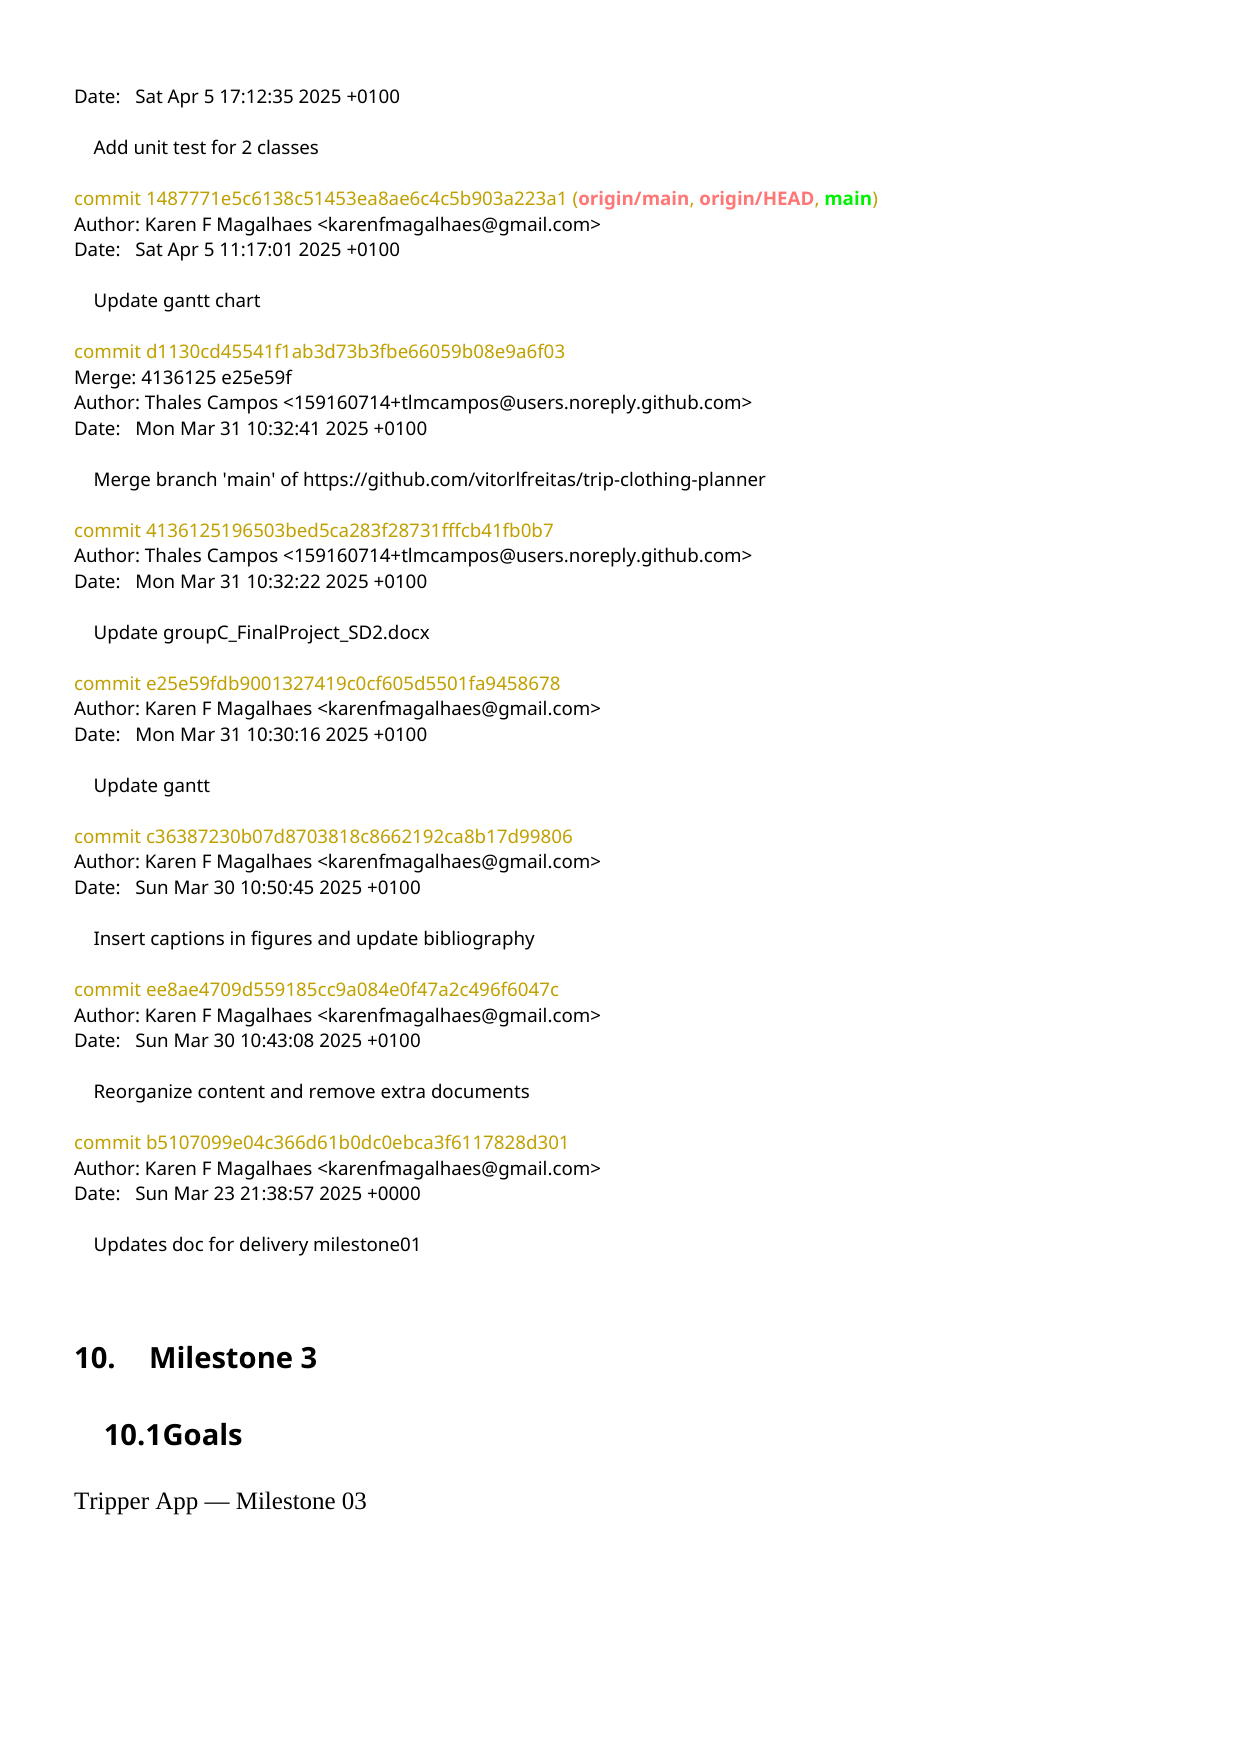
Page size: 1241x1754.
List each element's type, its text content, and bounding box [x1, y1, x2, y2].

text Date: Sun Mar 23 21:38:57 2025 +0000 [74, 1181, 1181, 1206]
text Date: Sat Apr 5 11:17:01 2025 +0100 [74, 236, 1181, 262]
text commit d1130cd45541f1ab3d73b3fbe66059b08e9a6f03 [74, 338, 1181, 364]
subtitle Goals [103, 1414, 1181, 1454]
text Date: Mon Mar 31 10:30:16 2025 +0100 [74, 721, 1181, 747]
text Update gantt chart [74, 287, 1181, 313]
text Author: Karen F Magalhaes <karenfmagalhaes@gmail.com> [74, 849, 1181, 874]
text Date: Sun Mar 30 10:50:45 2025 +0100 [74, 874, 1181, 900]
text Reorganize content and remove extra documents [74, 1078, 1181, 1104]
text Author: Karen F Magalhaes <karenfmagalhaes@gmail.com> [74, 1002, 1181, 1027]
text Tripper App — Milestone 03 [74, 1486, 1181, 1515]
text Insert captions in figures and update bibliography [74, 925, 1181, 951]
text commit 1487771e5c6138c51453ea8ae6c4c5b903a223a1 (origin/main, origin/HEAD, main) [74, 185, 1181, 211]
text commit b5107099e04c366d61b0dc0ebca3f6117828d301 [74, 1129, 1181, 1155]
text Merge branch 'main' of https://github.com/vitorlfreitas/trip-clothing-planner [74, 466, 1181, 492]
text Updates doc for delivery milestone01 [74, 1232, 1181, 1257]
text Date: Mon Mar 31 10:32:41 2025 +0100 [74, 415, 1181, 441]
text Merge: 4136125 e25e59f [74, 364, 1181, 389]
text commit e25e59fdb9001327419c0cf605d5501fa9458678 [74, 670, 1181, 696]
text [74, 211, 1181, 236]
text commit ee8ae4709d559185cc9a084e0f47a2c496f6047c [74, 976, 1181, 1002]
text commit 4136125196503bed5ca283f28731fffcb41fb0b7 [74, 517, 1181, 543]
text Update groupC_FinalProject_SD2.docx [74, 619, 1181, 645]
text Author: Karen F Magalhaes <karenfmagalhaes@gmail.com> [74, 696, 1181, 721]
text Author: Karen F Magalhaes <karenfmagalhaes@gmail.com> [74, 1155, 1181, 1181]
text Date: Sun Mar 30 10:43:08 2025 +0100 [74, 1027, 1181, 1053]
text Date: Mon Mar 31 10:32:22 2025 +0100 [74, 568, 1181, 594]
text Date: Sat Apr 5 17:12:35 2025 +0100 [74, 83, 1181, 109]
text Update gantt [74, 772, 1181, 798]
text Author: Thales Campos <159160714+tlmcampos@users.noreply.github.com> [74, 543, 1181, 568]
text commit c36387230b07d8703818c8662192ca8b17d99806 [74, 823, 1181, 849]
subtitle Milestone 3 [74, 1338, 1181, 1377]
text Author: Thales Campos <159160714+tlmcampos@users.noreply.github.com> [74, 389, 1181, 415]
text Add unit test for 2 classes [74, 134, 1181, 160]
